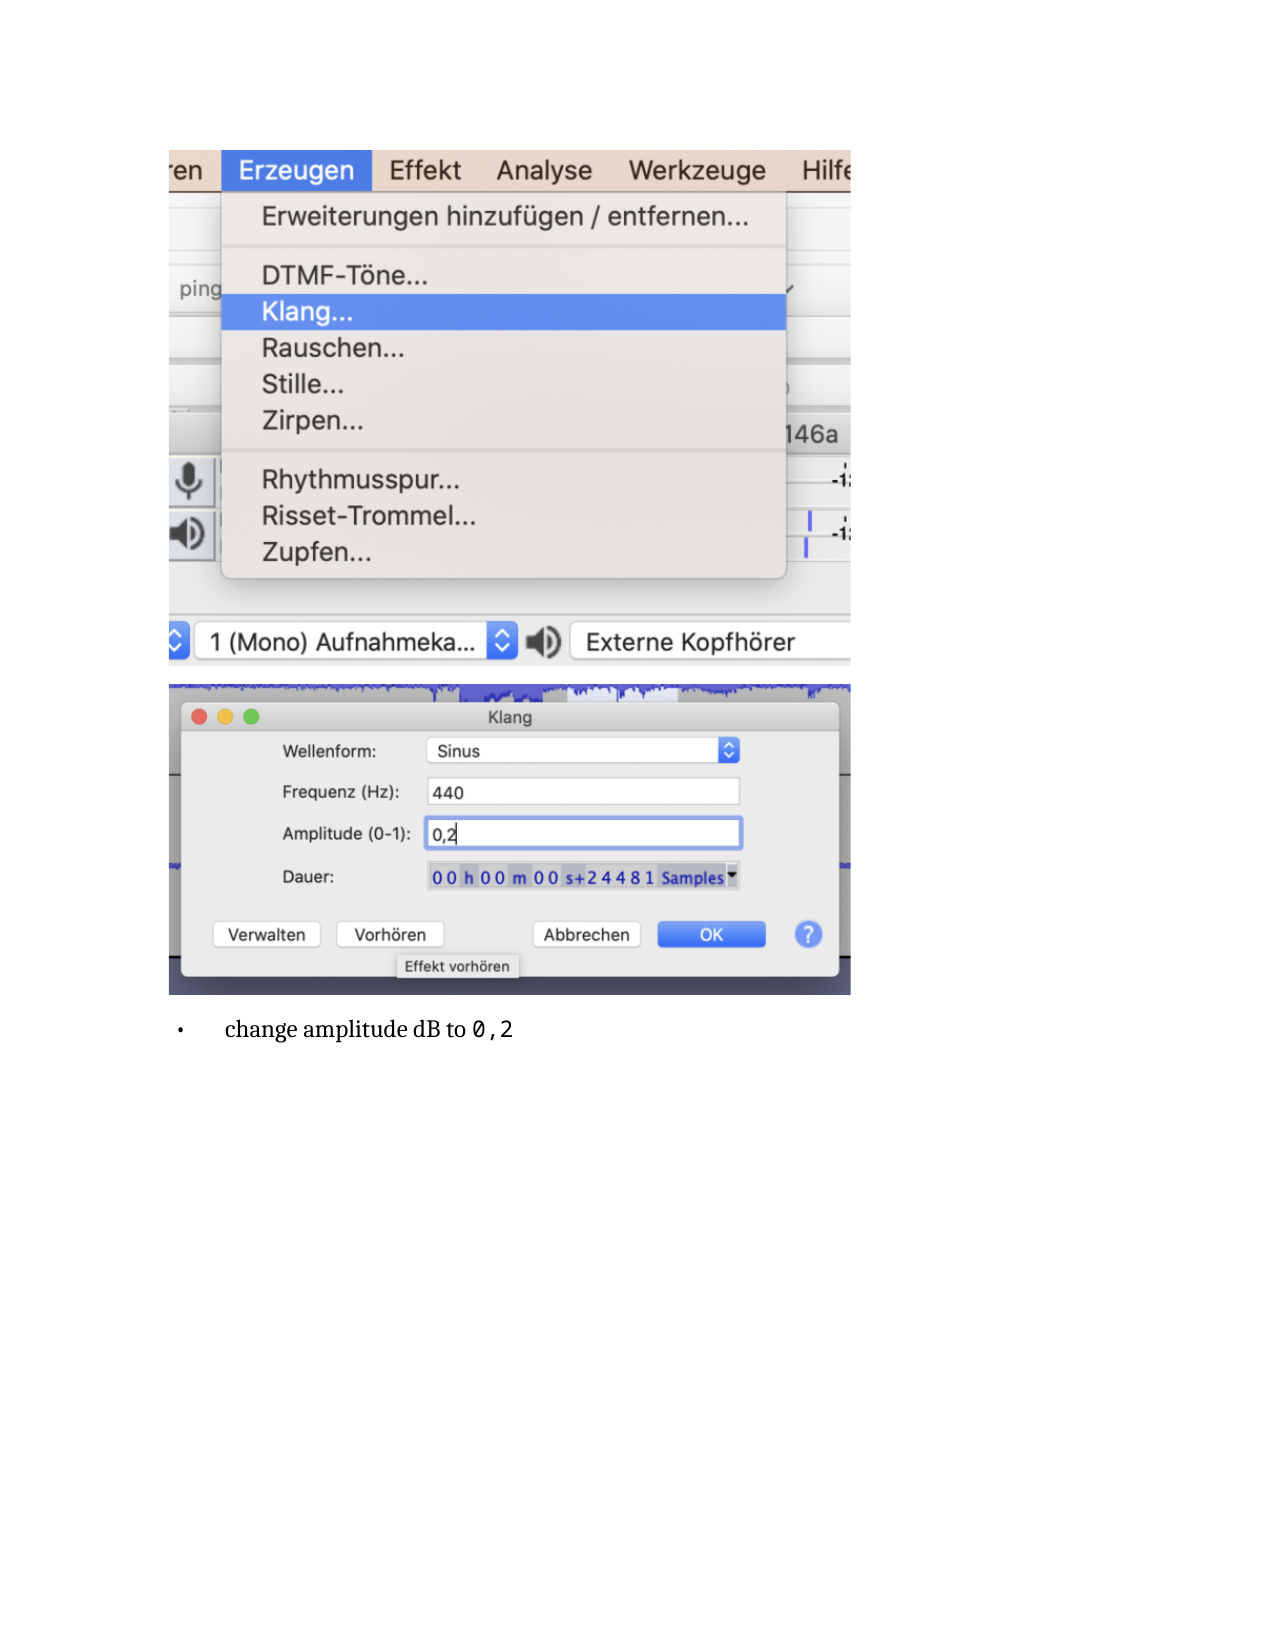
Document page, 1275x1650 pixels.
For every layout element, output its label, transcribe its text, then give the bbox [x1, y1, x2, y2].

list change amplitude dB to 0,2 [175, 1013, 1125, 1044]
picture [168, 150, 851, 666]
picture [168, 684, 851, 995]
